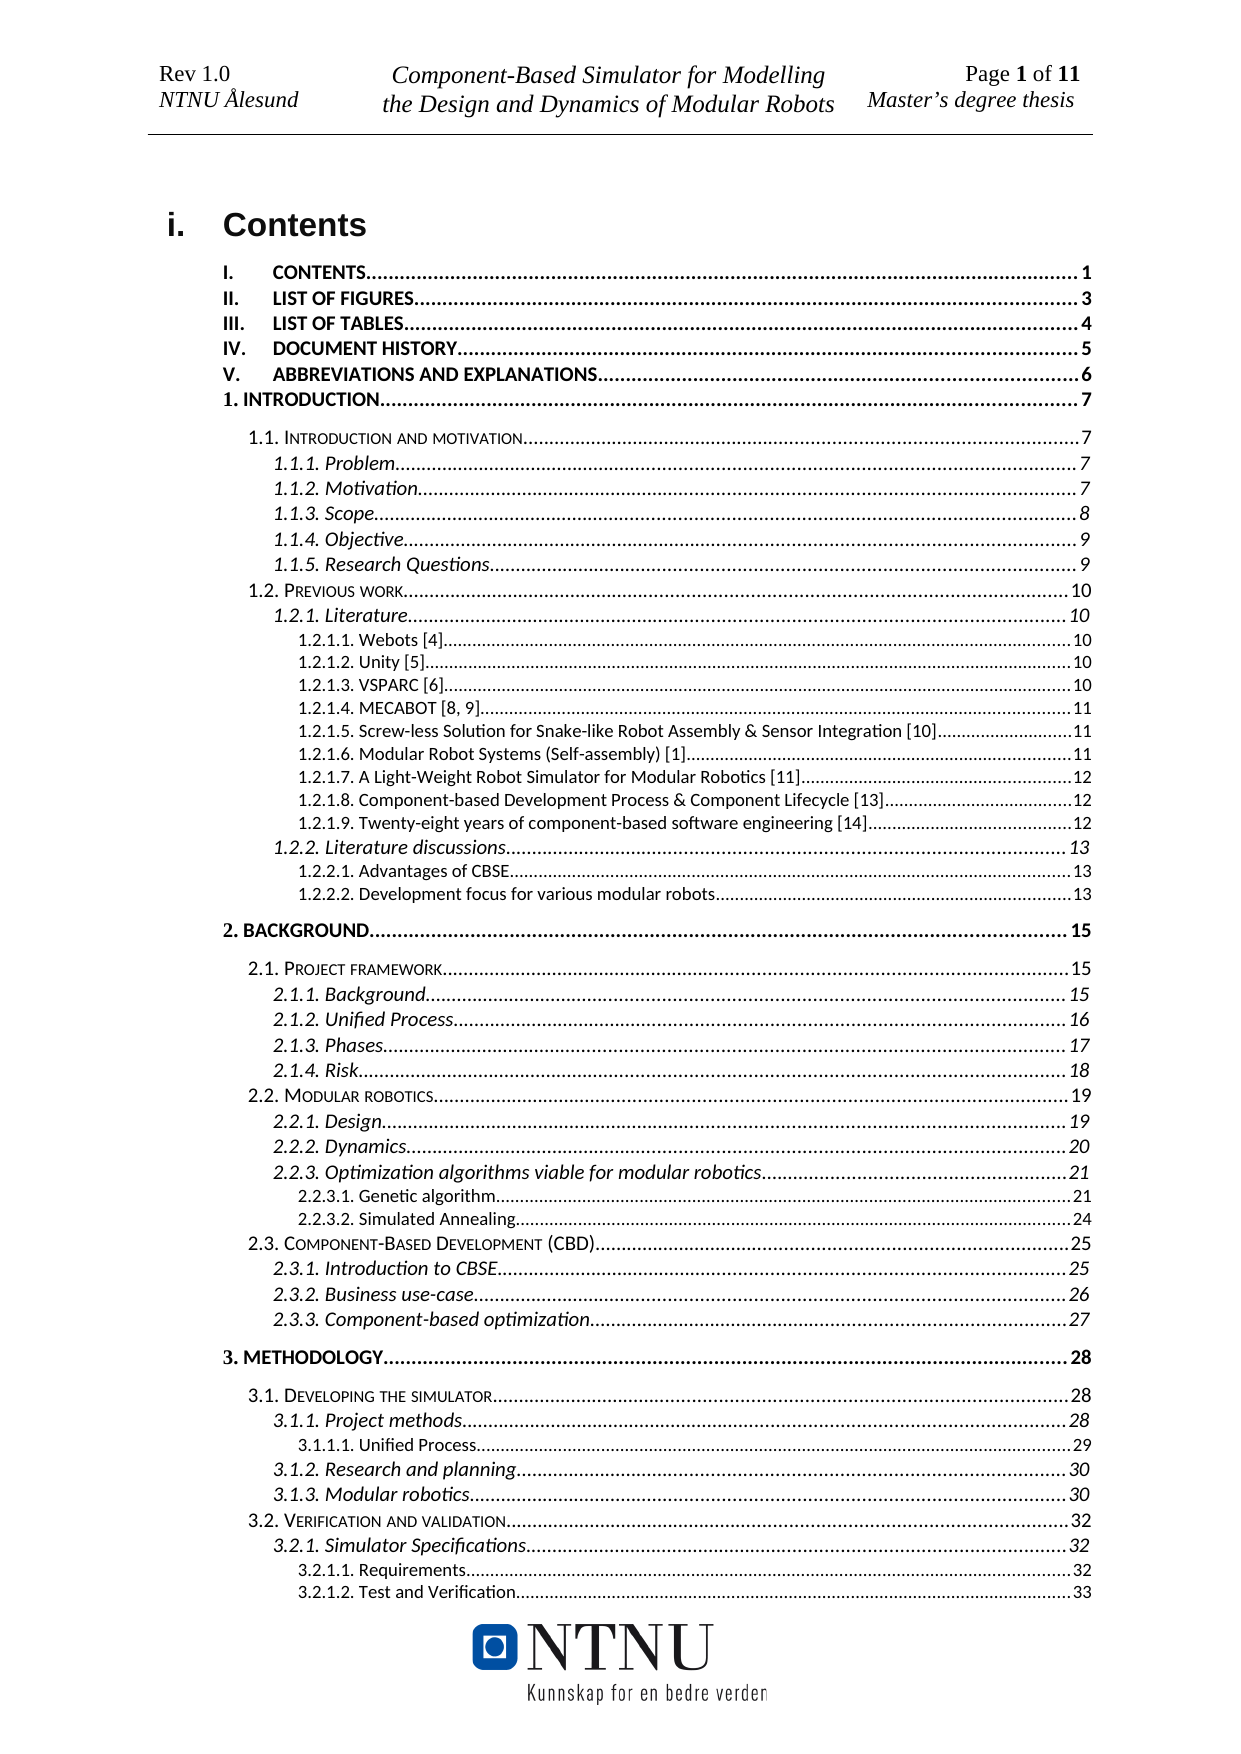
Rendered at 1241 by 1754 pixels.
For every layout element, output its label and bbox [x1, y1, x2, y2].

picture [472, 1624, 767, 1705]
